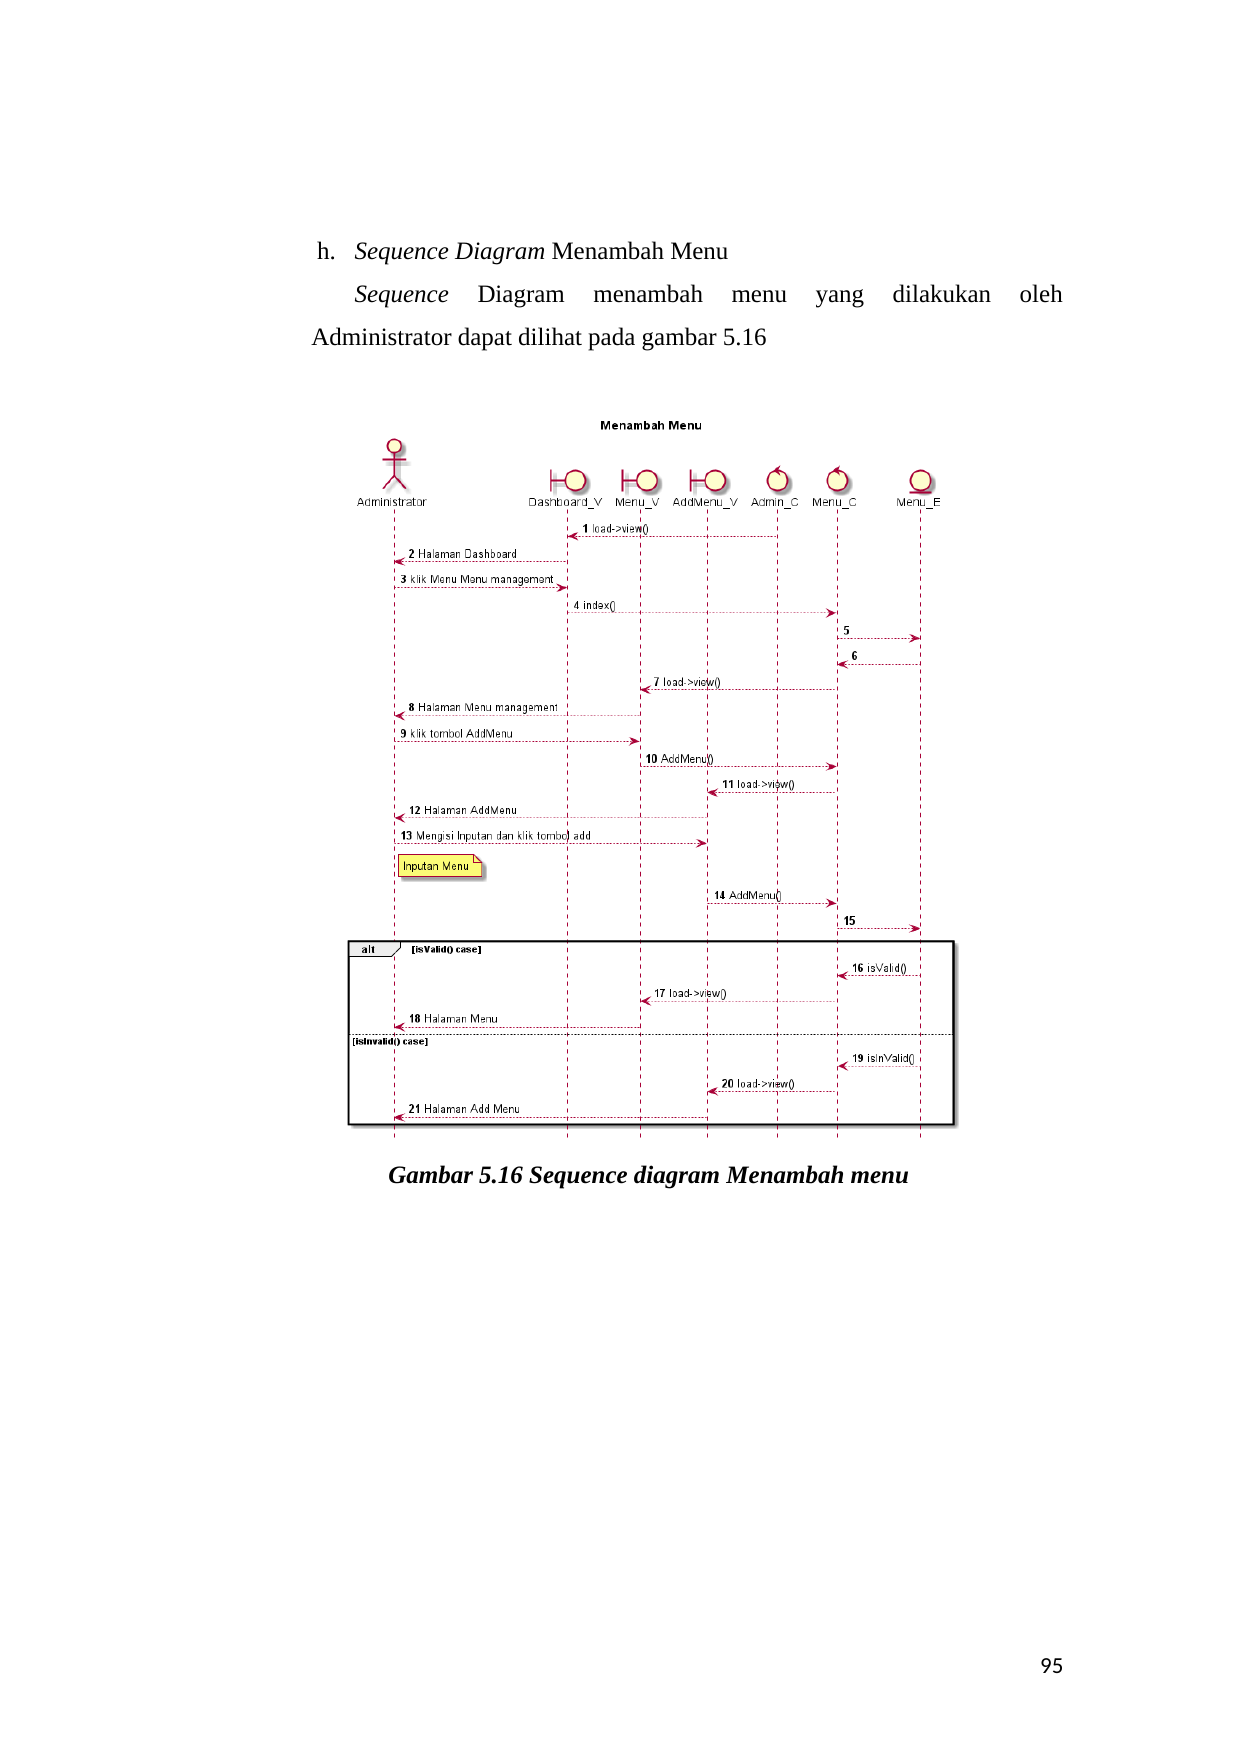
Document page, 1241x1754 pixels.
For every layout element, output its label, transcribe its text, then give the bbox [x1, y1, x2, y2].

text Gambar 5.16 Sequence diagram Menambah menu [236, 1160, 1063, 1189]
list Sequence Diagram Menambah Menu [317, 236, 1063, 265]
list Sequence Diagram menambah menu yang dilakukan oleh Administrator dapat dilihat pada gambar 5.16 [311, 279, 1063, 351]
picture [337, 408, 962, 1147]
